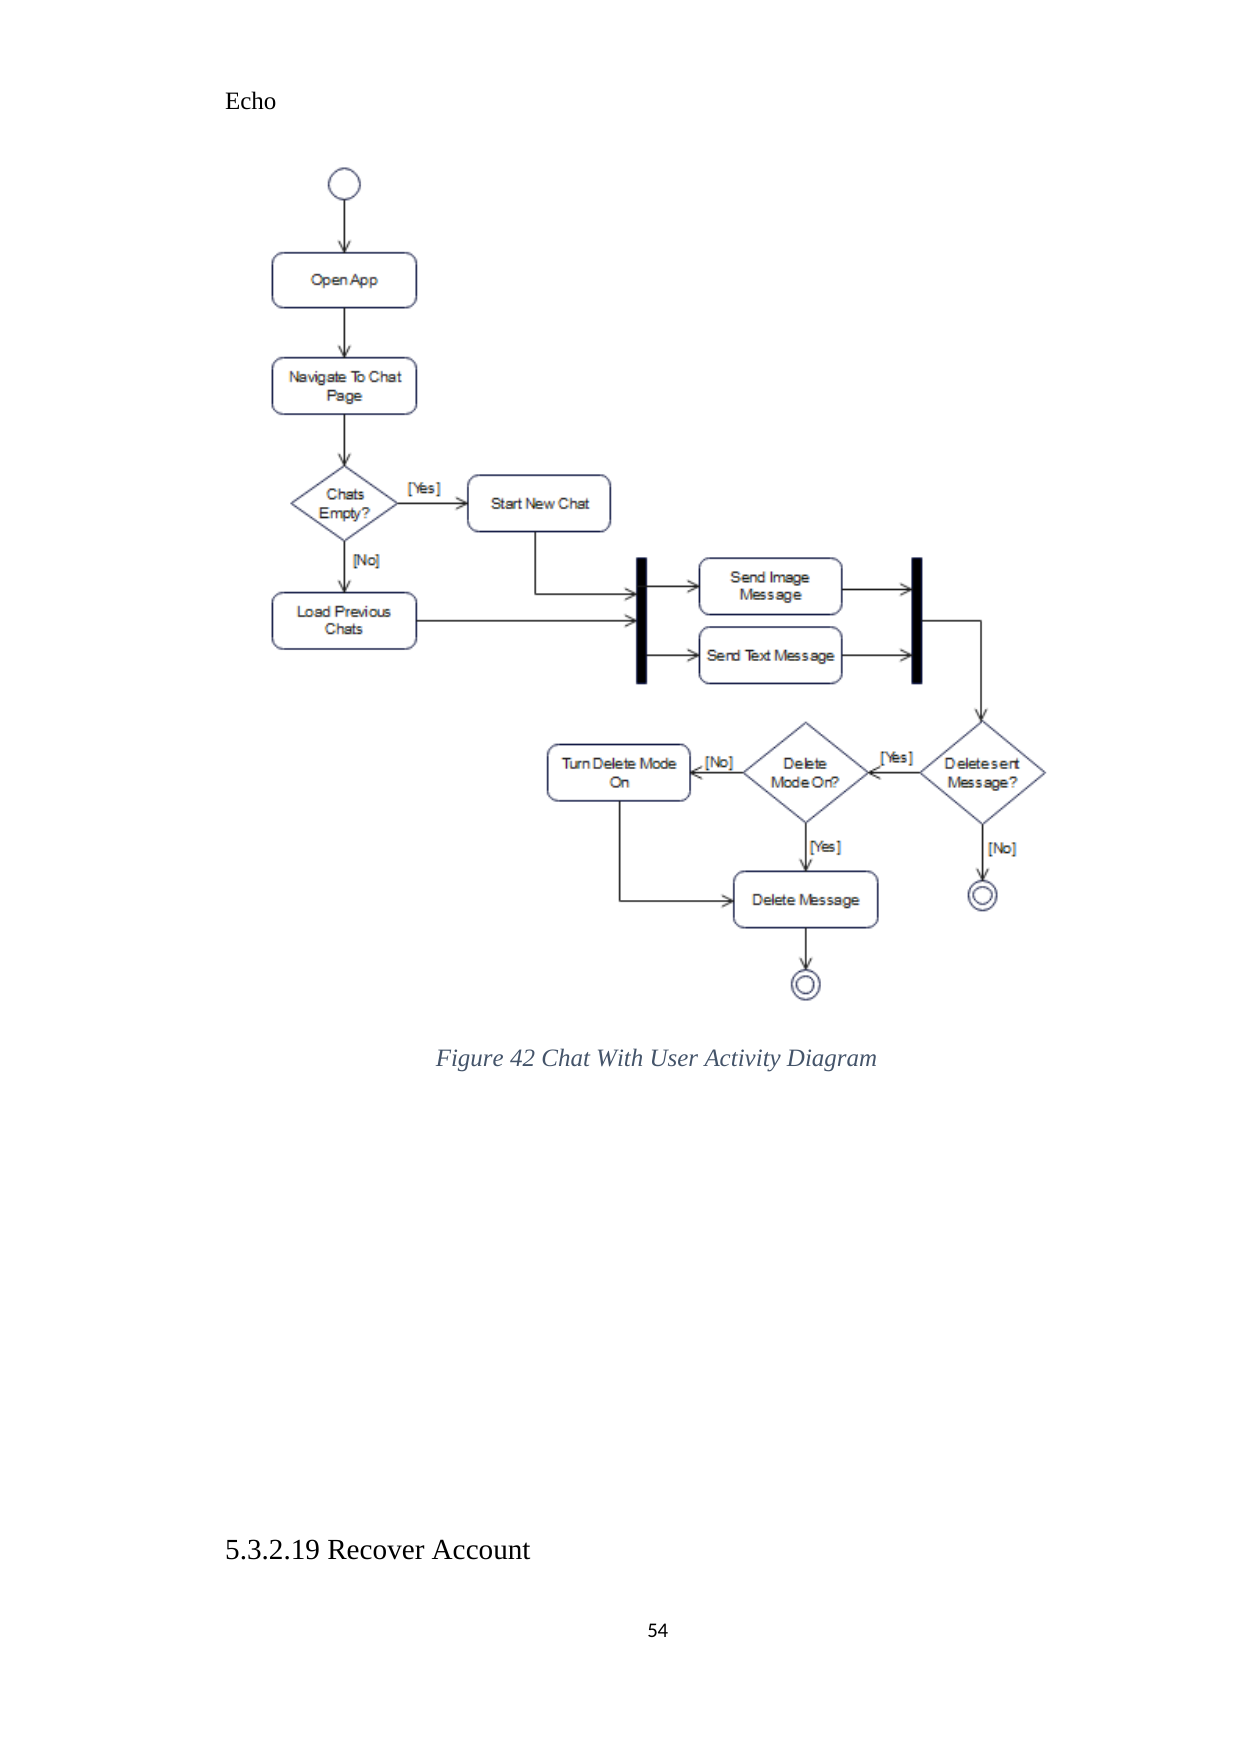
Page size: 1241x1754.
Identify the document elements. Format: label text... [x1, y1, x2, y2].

text 5.3.2.19 Recover Account [225, 1532, 1090, 1566]
picture [250, 150, 1065, 1018]
